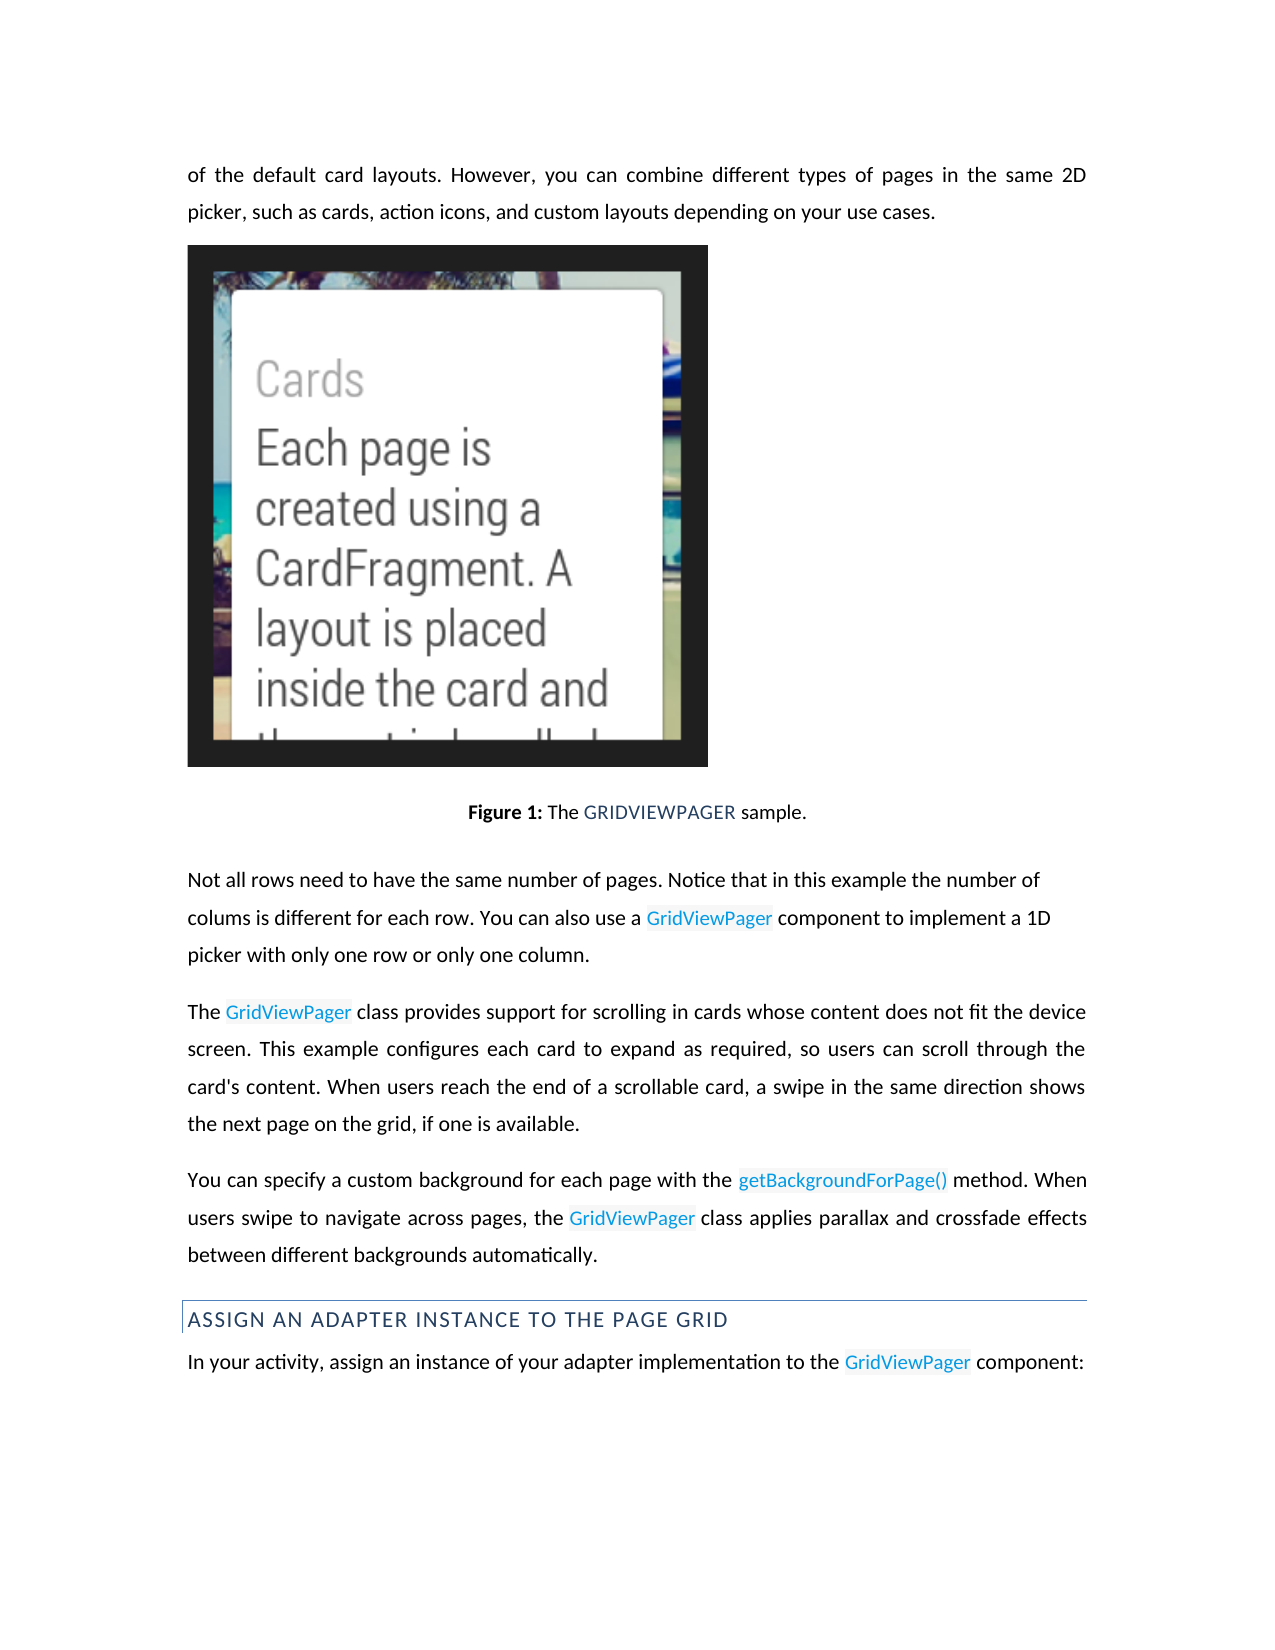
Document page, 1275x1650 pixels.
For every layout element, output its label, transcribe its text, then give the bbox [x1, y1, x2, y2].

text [187, 150, 1087, 225]
text Not all rows need to have the same number of pages. Notice that in this example the number of colums is different for each row. You can also use a GridViewPager component to implement a 1D picker with only one row or only one column. [187, 856, 1087, 968]
subtitle Assign an adapter instance to the page grid [183, 1301, 1087, 1333]
picture [187, 245, 708, 767]
text In your activity, assign an instance of your adapter implementation to the GridViewPager component: [187, 1337, 1087, 1375]
text You can specify a custom background for each page with the getBackgroundForPage() method. When users swipe to navigate across pages, the GridViewPager class applies parallax and crossfade effects between different backgrounds automatically. [187, 1156, 1087, 1268]
text The GridViewPager class provides support for scrolling in cards whose content does not fit the device screen. This example configures each card to expand as required, so users can scroll through the card's content. When users reach the end of a scrollable card, a swipe in the same direction shows the next page on the grid, if one is available. [187, 987, 1087, 1137]
text Figure 1: The GridViewPager sample. [187, 787, 1087, 824]
